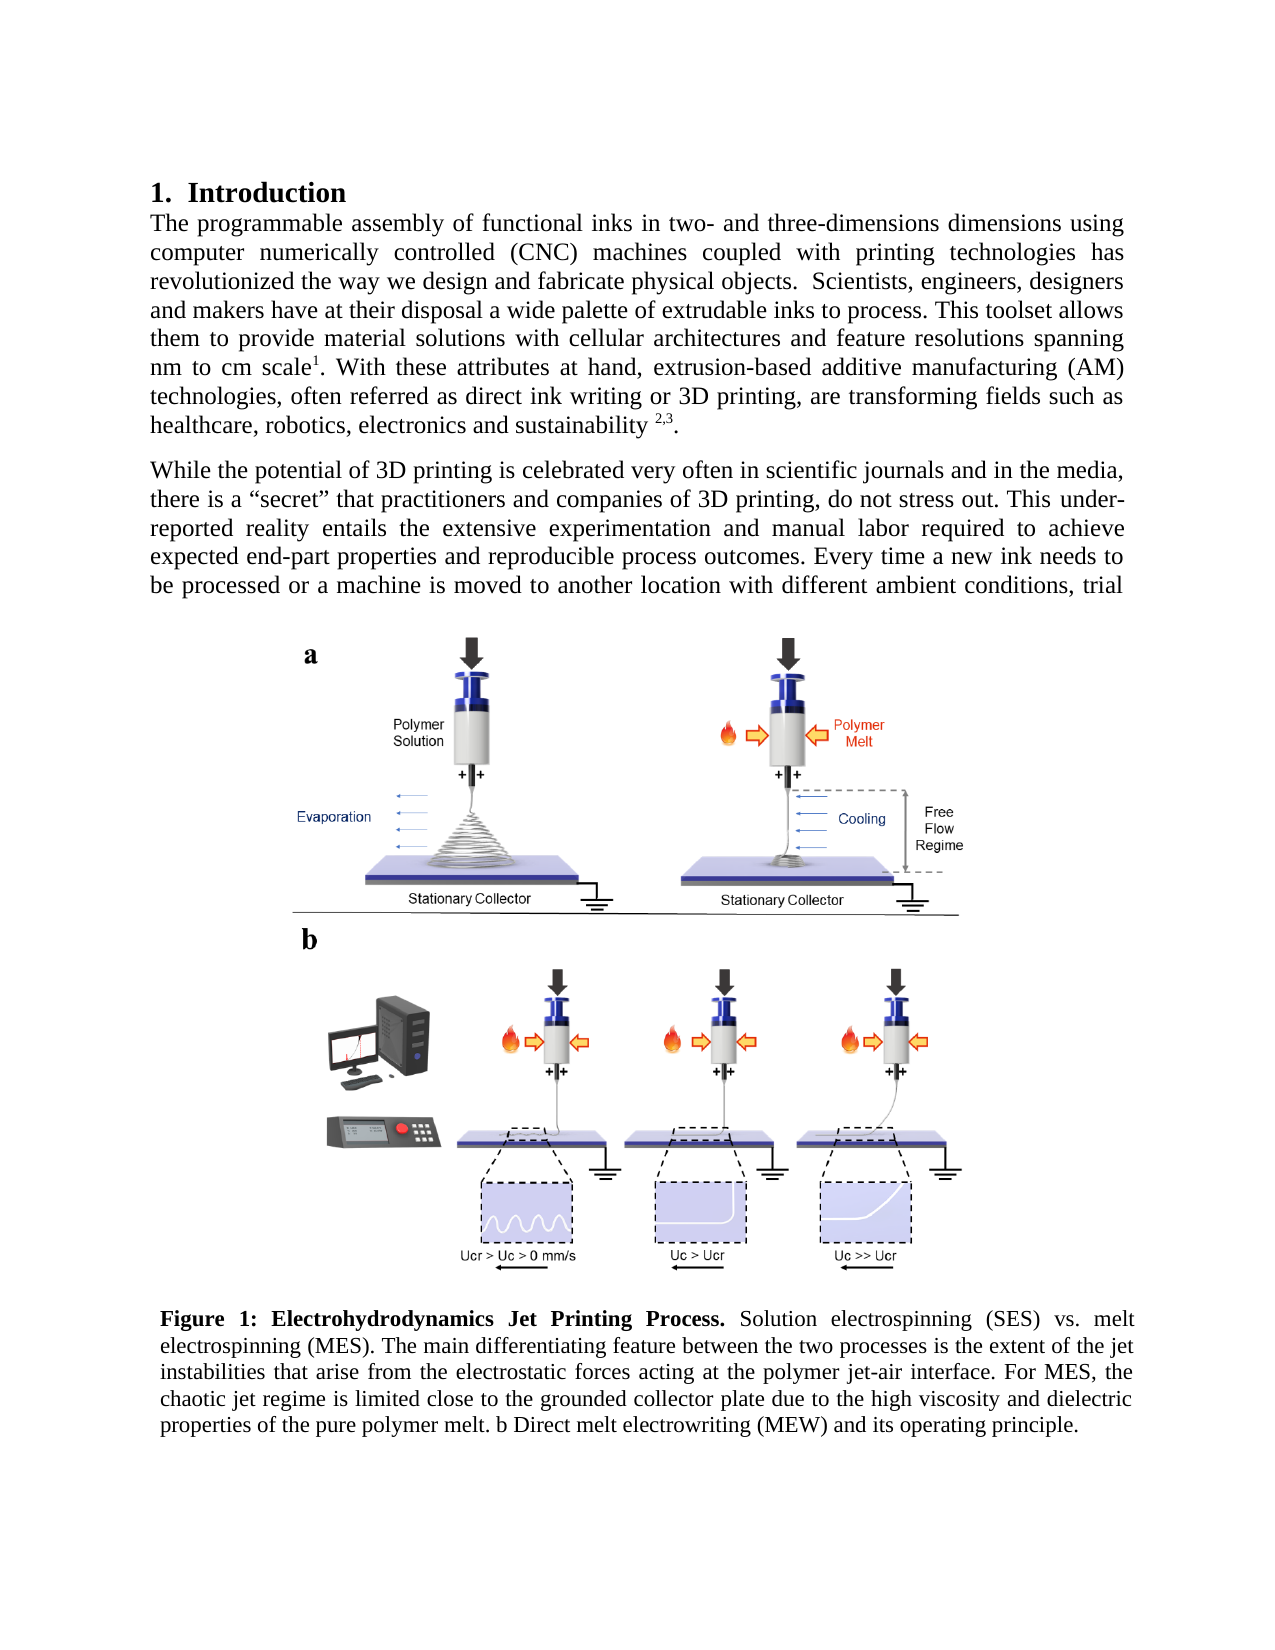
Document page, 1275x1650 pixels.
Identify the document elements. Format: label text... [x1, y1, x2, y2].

text The programmable assembly of functional inks in two- and three-dimensions dimensions using computer numerically controlled (CNC) machines coupled with printing technologies has revolutionized the way we design and fabricate physical objects. Scientists, engineers, designers and makers have at their disposal a wide palette of extrudable inks to process. This toolset allows them to provide material solutions with cellular architectures and feature resolutions spanning nm to cm scale. With these attributes at hand, extrusion-based additive manufacturing (AM) technologies, often referred as direct ink writing or 3D printing, are transforming fields such as healthcare, robotics, electronics and sustainability . [150, 208, 1125, 438]
text While the potential of 3D printing is celebrated very often in scientific journals and in the media, there is a “secret” that practitioners and companies of 3D printing, do not stress out. This under-reported reality entails the extensive experimentation and manual labor required to achieve expected end-part properties and reproducible process outcomes. Every time a new ink needs to be processed or a machine is moved to another location with different ambient conditions, trial and error approaches are being followed to optimize the printing process. These practices have led to desktop and industrial machines that are rigid and never “learn”. Only the user learns, leading to the creation of experienced "super users" at the expense of an enormous degree of individual process engineering. [150, 455, 1125, 599]
subtitle Introduction [150, 175, 1125, 208]
picture [275, 631, 973, 1278]
